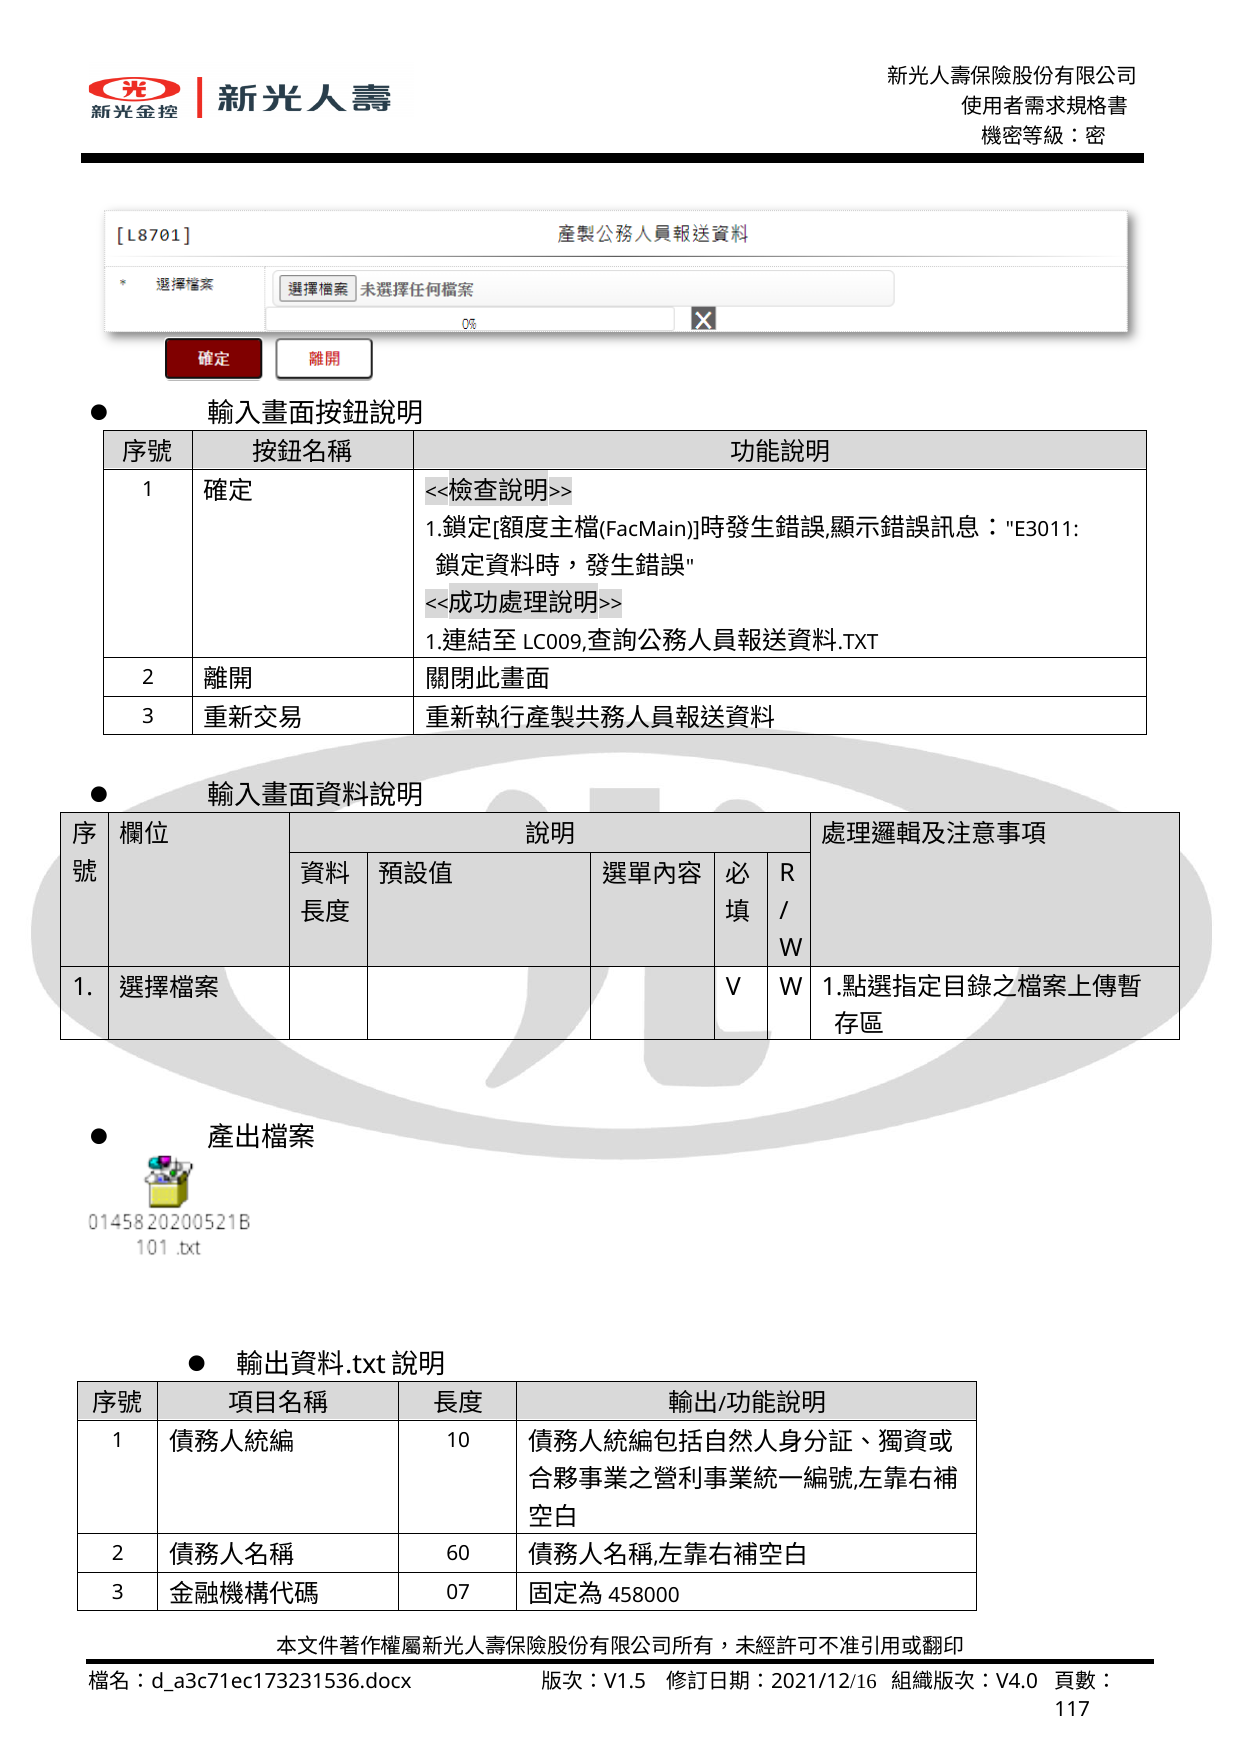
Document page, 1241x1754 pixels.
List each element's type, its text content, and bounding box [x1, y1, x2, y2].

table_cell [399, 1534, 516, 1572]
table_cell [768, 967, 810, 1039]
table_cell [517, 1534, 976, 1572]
list 輸出資料.txt說明 [186, 1342, 1152, 1381]
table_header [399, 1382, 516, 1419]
picture [88, 203, 1152, 391]
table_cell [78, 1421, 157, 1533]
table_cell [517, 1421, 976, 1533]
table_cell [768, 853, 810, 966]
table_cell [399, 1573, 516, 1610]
picture [25, 713, 1215, 1166]
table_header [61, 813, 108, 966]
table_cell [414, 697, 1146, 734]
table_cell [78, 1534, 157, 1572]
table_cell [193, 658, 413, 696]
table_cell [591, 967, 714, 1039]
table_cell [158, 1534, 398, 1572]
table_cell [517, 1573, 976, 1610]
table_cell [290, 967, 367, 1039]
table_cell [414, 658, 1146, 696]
picture [88, 61, 414, 118]
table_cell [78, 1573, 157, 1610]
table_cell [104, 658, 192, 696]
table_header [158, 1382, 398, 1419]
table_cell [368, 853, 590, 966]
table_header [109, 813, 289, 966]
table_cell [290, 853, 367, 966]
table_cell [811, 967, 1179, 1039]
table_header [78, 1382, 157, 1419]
list 輸入畫面按鈕說明 [89, 391, 1152, 430]
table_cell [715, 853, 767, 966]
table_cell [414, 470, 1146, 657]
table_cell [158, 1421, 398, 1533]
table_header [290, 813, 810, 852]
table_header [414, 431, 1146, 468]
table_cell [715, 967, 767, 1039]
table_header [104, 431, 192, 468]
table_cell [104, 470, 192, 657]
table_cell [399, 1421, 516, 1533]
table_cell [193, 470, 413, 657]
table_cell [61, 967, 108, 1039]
list 產出檔案 [89, 1115, 1152, 1154]
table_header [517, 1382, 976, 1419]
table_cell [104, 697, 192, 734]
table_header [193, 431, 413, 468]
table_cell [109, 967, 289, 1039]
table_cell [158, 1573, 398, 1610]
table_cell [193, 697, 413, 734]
list 輸入畫面資料說明 [89, 773, 1152, 812]
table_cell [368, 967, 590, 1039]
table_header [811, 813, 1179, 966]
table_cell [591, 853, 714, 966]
